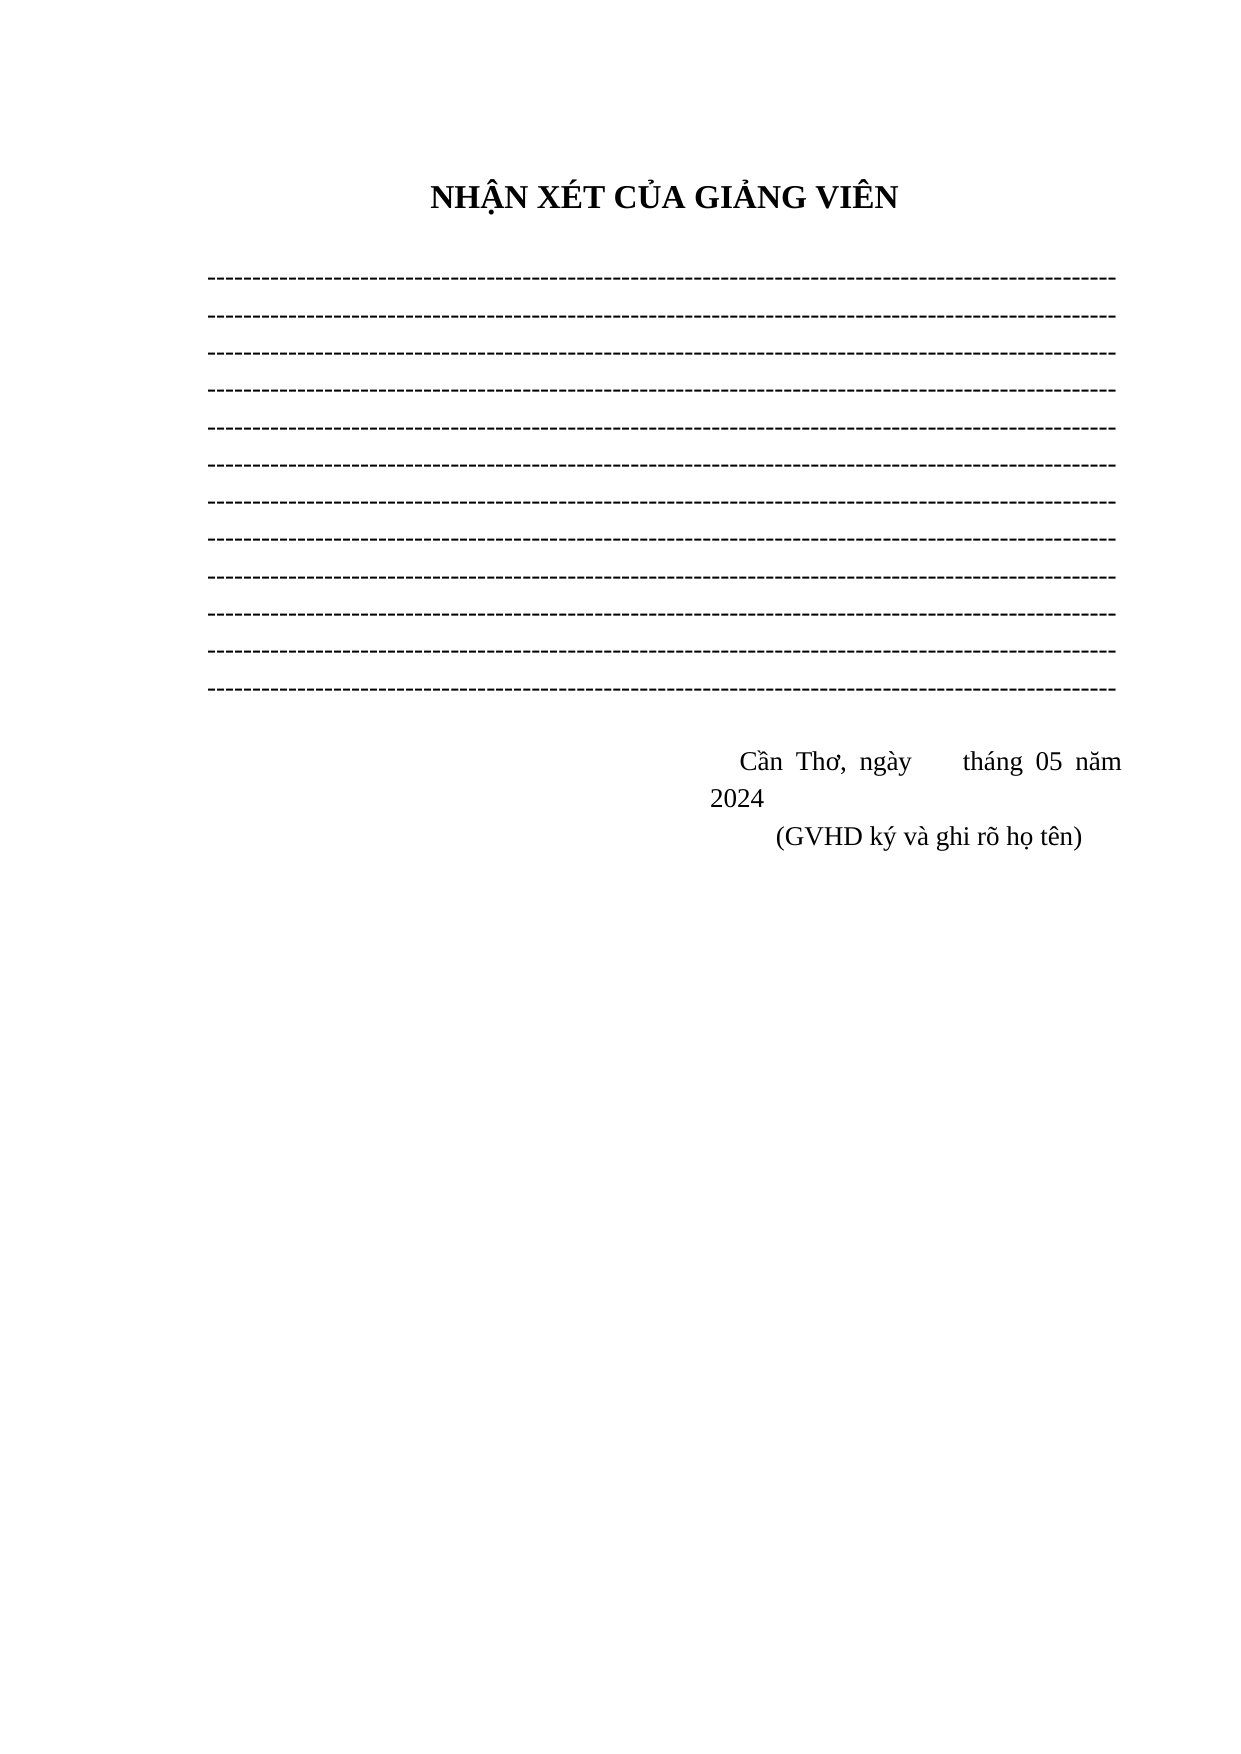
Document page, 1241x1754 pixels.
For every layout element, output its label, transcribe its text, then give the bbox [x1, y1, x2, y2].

text (GVHD ký và ghi rõ họ tên) [769, 820, 1122, 851]
text Cần Thơ, ngày tháng 05 năm 2024 [710, 745, 1122, 814]
text NHẬN XÉT CỦA GIẢNG VIÊN [207, 177, 1122, 216]
text ------------------------------------------------------------------------------------------------------------------------------------------------------------------------------------------------------------------------------------------------------------------------------------------------------------------------------------------------------------------------------------------------------------------------------------------------------------------------------------------------------------------------------------------------------------------------------------------------------------------------------------------------------------------------------------------------------------------------------------------------------------------------------------------------------------------------------------------------------------------------------------------------------------------------------------------------------------------------------------------------------------------------------------------------------------------------------------------------------------------------------------------------------------------------------------------------------------------------------------------------------------ [207, 260, 1122, 739]
